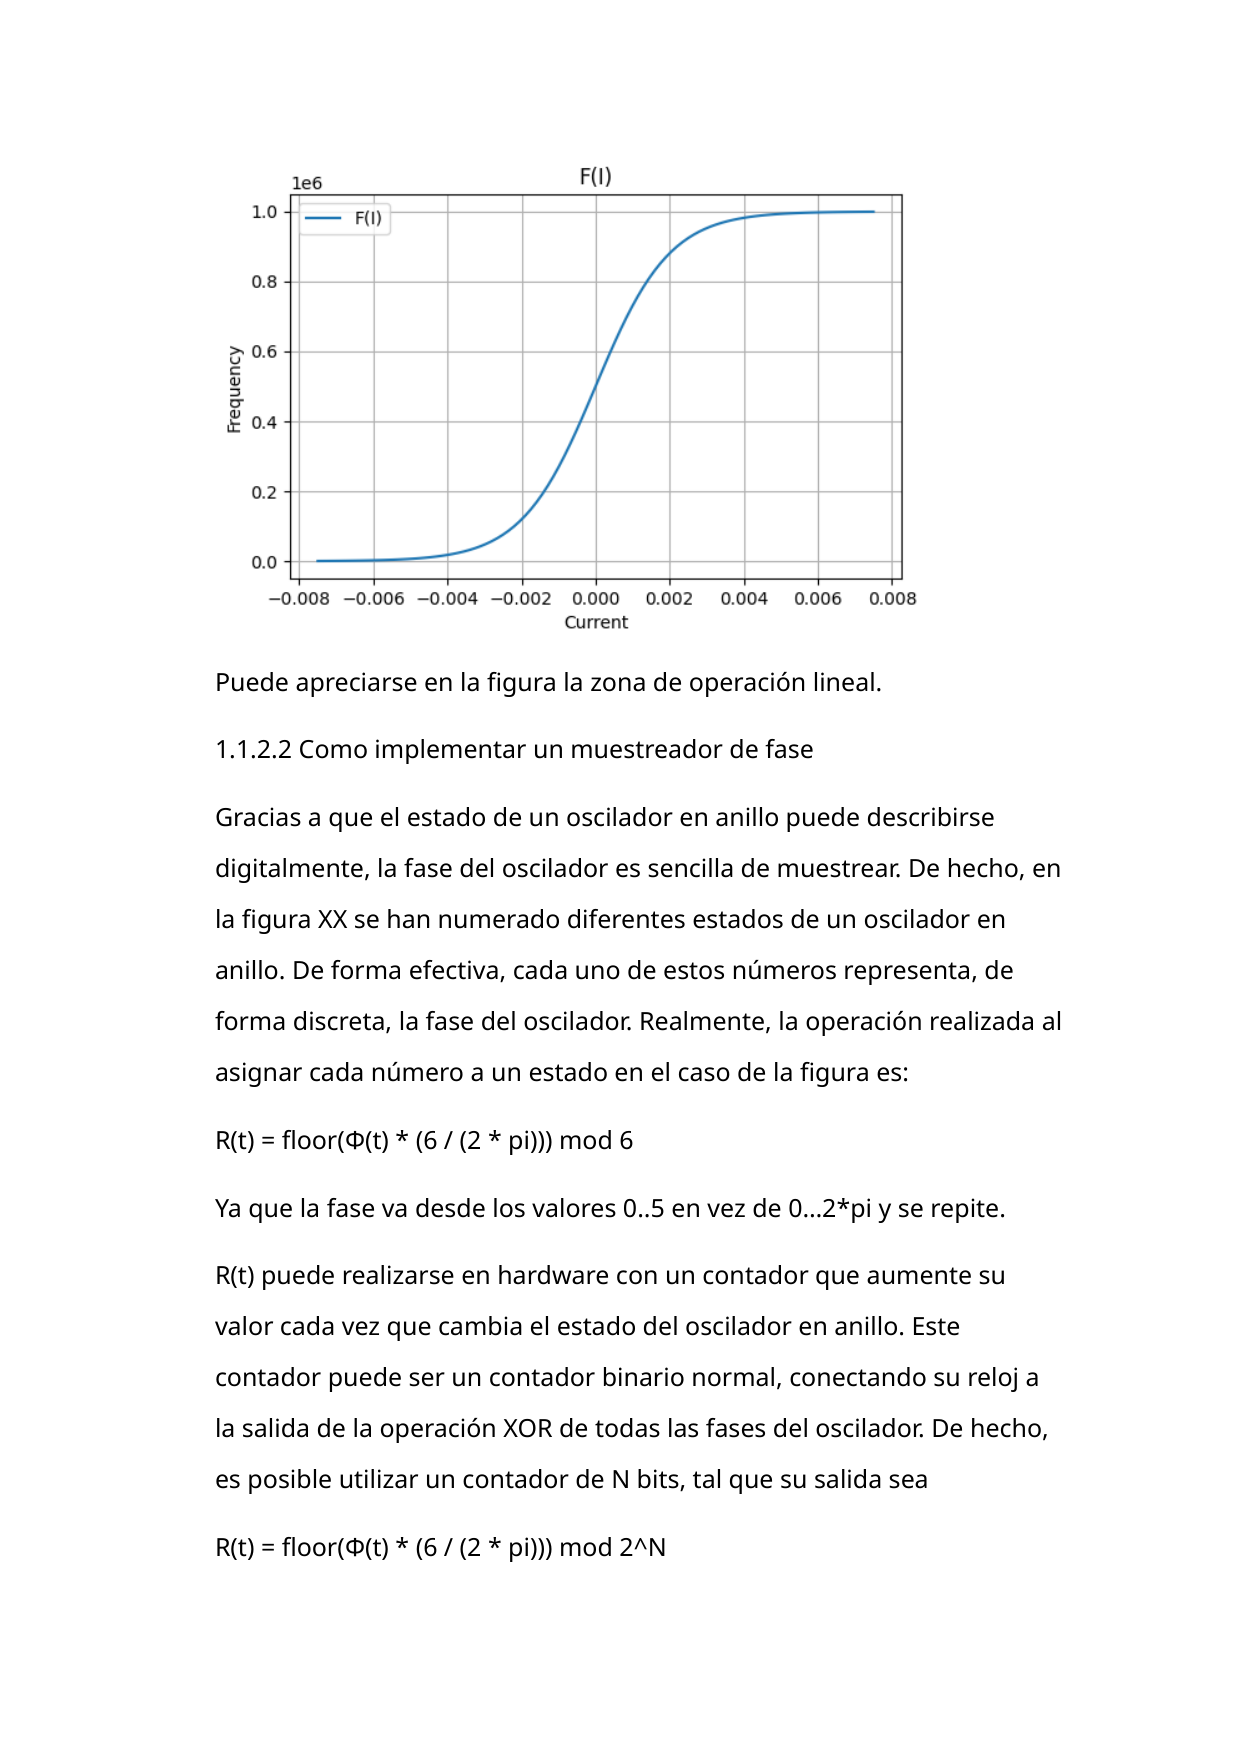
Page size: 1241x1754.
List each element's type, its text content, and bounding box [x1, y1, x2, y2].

text R(t) puede realizarse en hardware con un contador que aumente su valor cada vez que cambia el estado del oscilador en anillo. Este contador puede ser un contador binario normal, conectando su reloj a la salida de la operación XOR de todas las fases del oscilador. De hecho, es posible utilizar un contador de N bits, tal que su salida sea [215, 1258, 1063, 1496]
text Puede apreciarse en la figura la zona de operación lineal. [215, 664, 1063, 698]
text Ya que la fase va desde los valores 0..5 en vez de 0…2*pi y se repite. [215, 1190, 1063, 1224]
text Gracias a que el estado de un oscilador en anillo puede describirse digitalmente, la fase del oscilador es sencilla de muestrear. De hecho, en la figura XX se han numerado diferentes estados de un oscilador en anillo. De forma efectiva, cada uno de estos números representa, de forma discreta, la fase del oscilador. Realmente, la operación realizada al asignar cada número a un estado en el caso de la figura es: [215, 800, 1063, 1089]
text 1.1.2.2 Como implementar un muestreador de fase [215, 732, 1063, 766]
text R(t) = floor(Φ(t) * (6 / (2 * pi))) mod 2^N [215, 1530, 1063, 1564]
text R(t) = floor(Φ(t) * (6 / (2 * pi))) mod 6 [215, 1123, 1063, 1157]
picture [214, 147, 939, 631]
